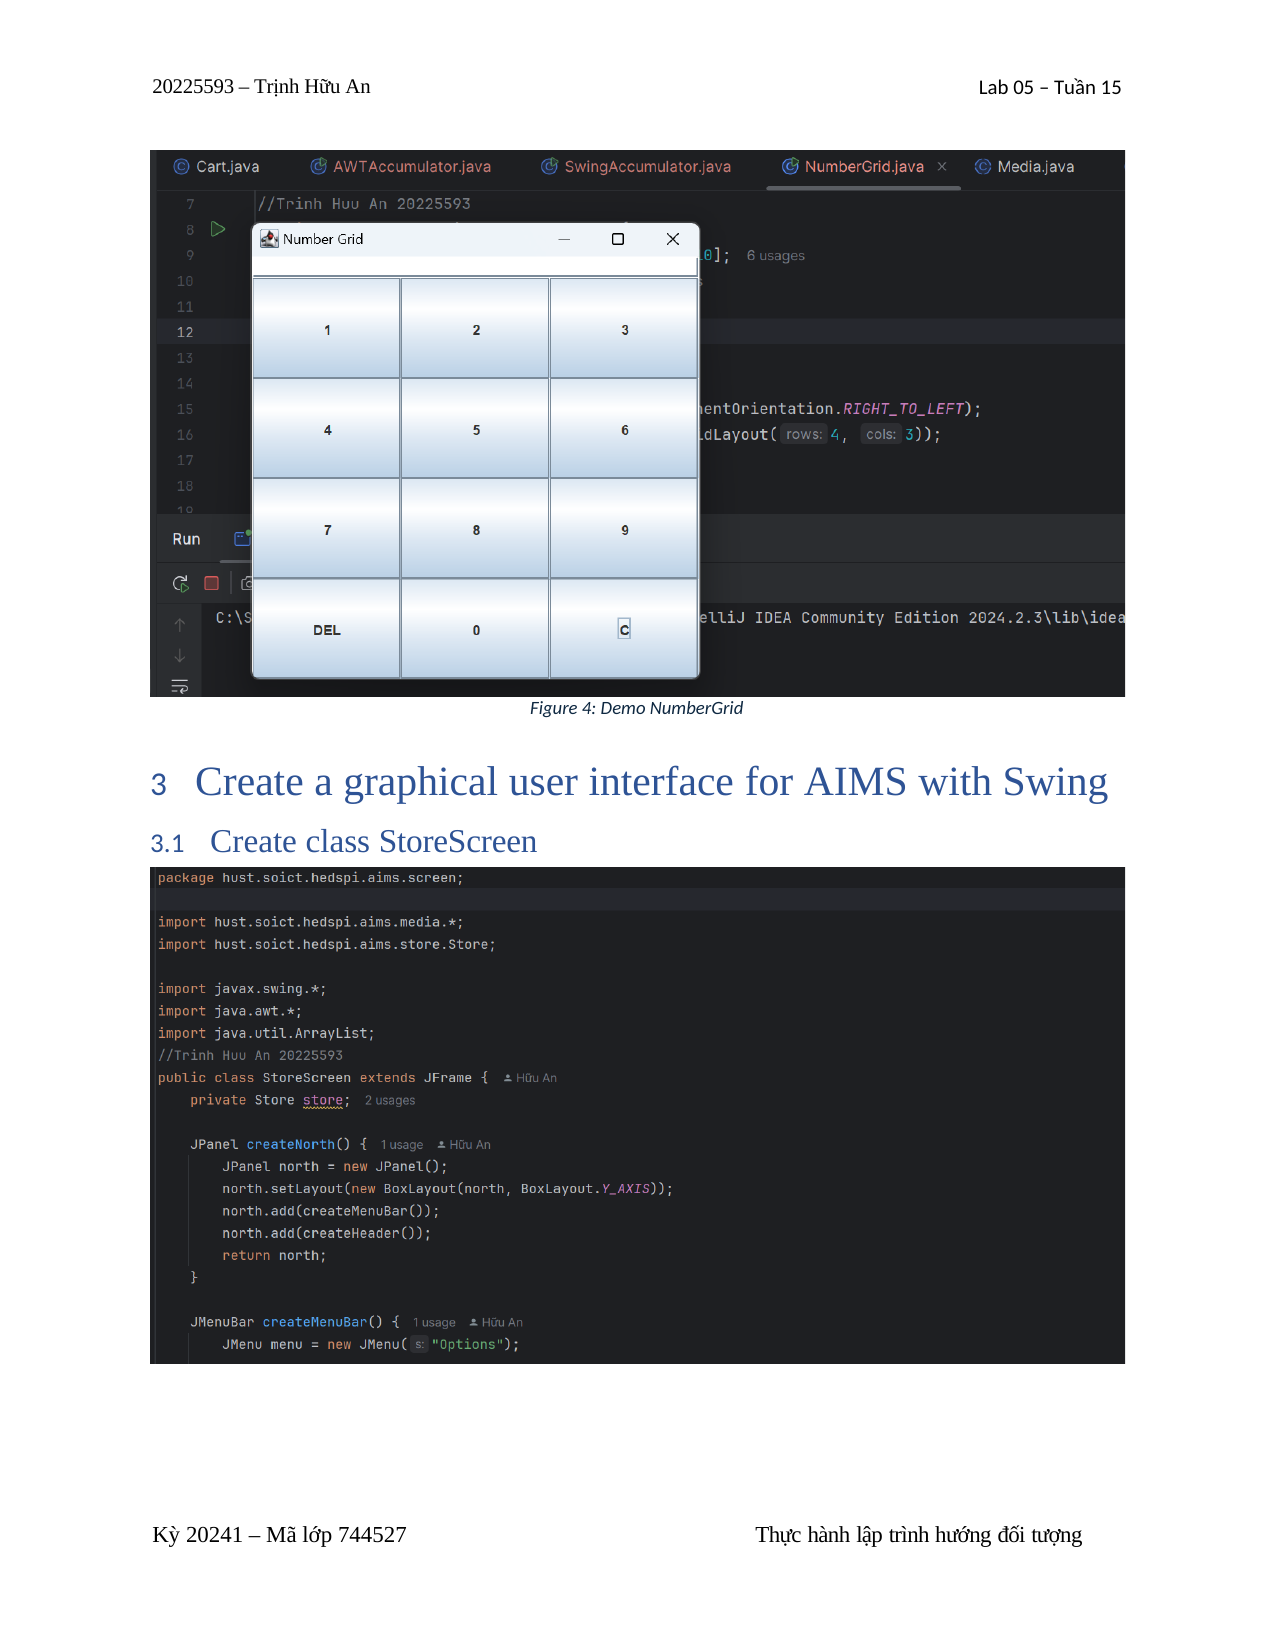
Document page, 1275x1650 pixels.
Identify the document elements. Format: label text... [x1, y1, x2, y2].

picture [150, 867, 1125, 1364]
subtitle Create class StoreScreen [150, 821, 1125, 859]
subtitle Create a graphical user interface for AIMS with Swing [150, 757, 1125, 804]
picture [150, 150, 1125, 697]
